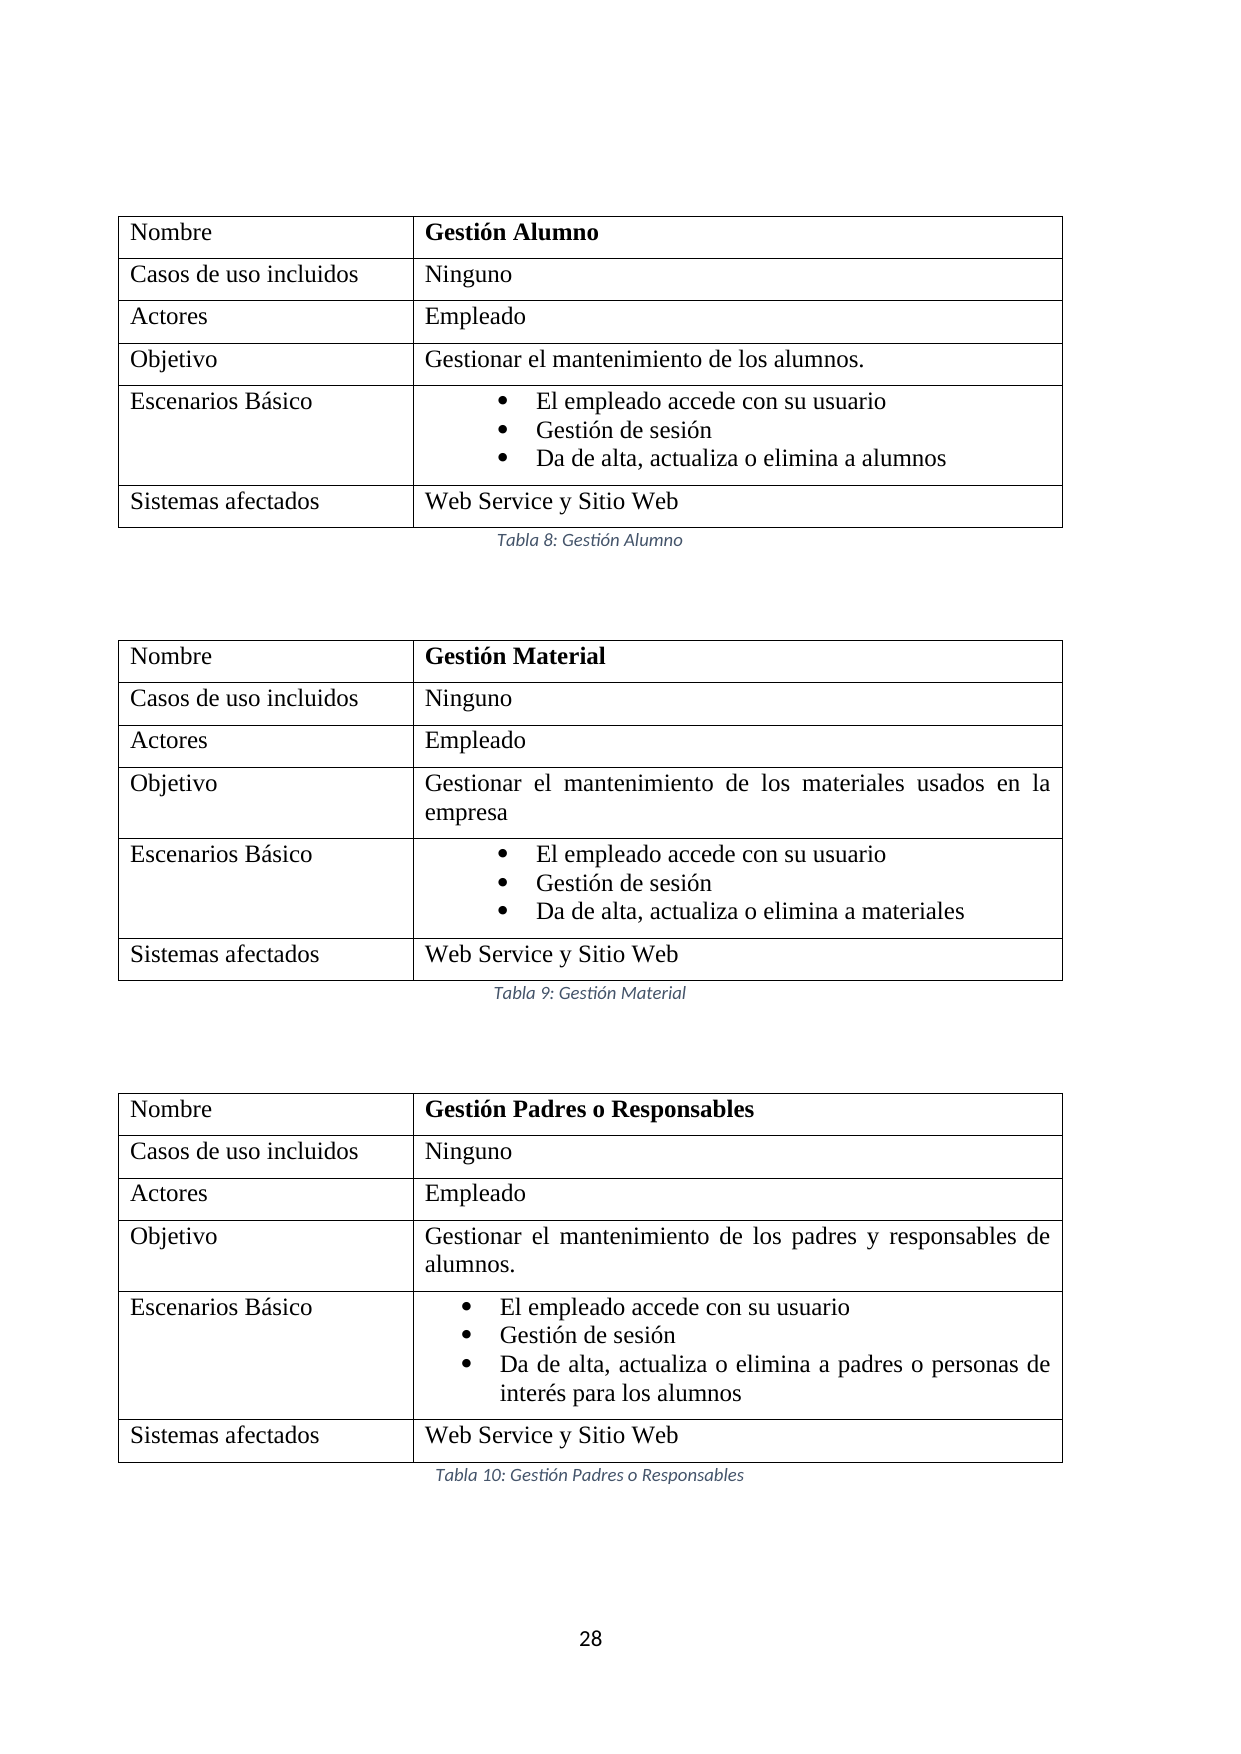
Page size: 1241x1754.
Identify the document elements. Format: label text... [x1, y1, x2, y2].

table_cell Casos de uso incluidos [119, 683, 413, 724]
table_header Nombre [119, 1094, 413, 1135]
table_cell Actores [119, 726, 413, 767]
table_header Gestión Alumno [414, 217, 1062, 258]
table_cell Casos de uso incluidos [119, 259, 413, 300]
table_header Gestión Material [414, 641, 1062, 682]
table_header Gestión Padres o Responsables [414, 1094, 1062, 1135]
table_header Nombre [119, 641, 413, 682]
table_cell Gestionar el mantenimiento de los padres y responsables de alumnos. [414, 1221, 1062, 1291]
table_cell Objetivo [119, 1221, 413, 1291]
table_cell Ninguno [414, 683, 1062, 724]
table_cell Escenarios Básico [119, 839, 413, 938]
table_cell El empleado accede con su usuario Gestión de sesión Da de alta, actualiza o elimina a materiales [414, 839, 1062, 938]
table_cell Objetivo [119, 344, 413, 385]
table_cell Objetivo [119, 768, 413, 838]
table_cell Ninguno [414, 259, 1062, 300]
table_cell Web Service y Sitio Web [414, 486, 1062, 527]
table_cell Actores [119, 301, 413, 343]
table_cell Sistemas afectados [119, 1420, 413, 1462]
table_cell Casos de uso incluidos [119, 1136, 413, 1177]
table_cell Actores [119, 1179, 413, 1220]
table_cell Web Service y Sitio Web [414, 1420, 1062, 1462]
table_cell El empleado accede con su usuario Gestión de sesión Da de alta, actualiza o elimina a alumnos [414, 386, 1062, 485]
table_cell Empleado [414, 1179, 1062, 1220]
table_cell Gestionar el mantenimiento de los alumnos. [414, 344, 1062, 385]
table_cell Gestionar el mantenimiento de los materiales usados en la empresa [414, 768, 1062, 838]
table_header Nombre [119, 217, 413, 258]
table_cell Empleado [414, 726, 1062, 767]
table_cell Empleado [414, 301, 1062, 343]
table_cell Escenarios Básico [119, 386, 413, 485]
table_cell Ninguno [414, 1136, 1062, 1177]
table_cell El empleado accede con su usuario Gestión de sesión Da de alta, actualiza o elimina a padres o personas de interés para los alumnos [414, 1292, 1062, 1419]
table_cell Escenarios Básico [119, 1292, 413, 1419]
table_cell Sistemas afectados [119, 939, 413, 980]
table_cell Web Service y Sitio Web [414, 939, 1062, 980]
table_cell Sistemas afectados [119, 486, 413, 527]
